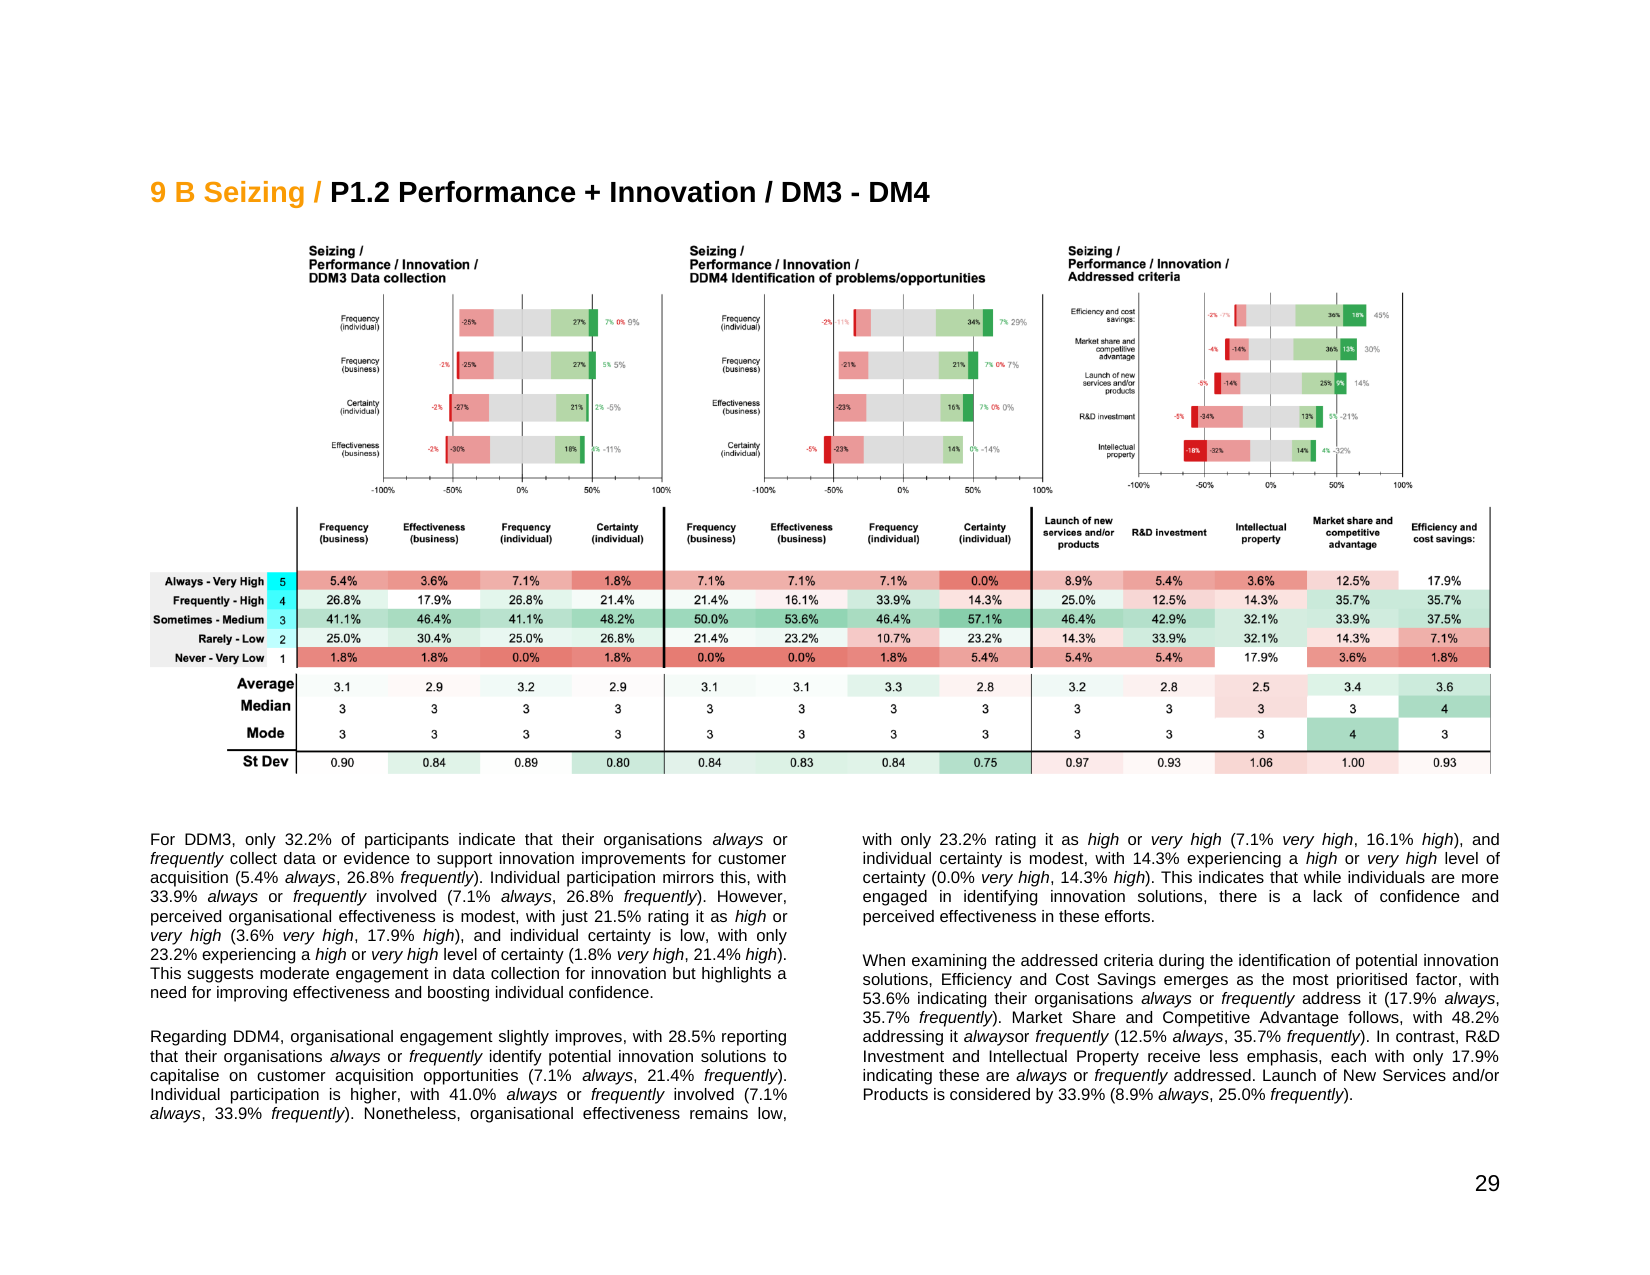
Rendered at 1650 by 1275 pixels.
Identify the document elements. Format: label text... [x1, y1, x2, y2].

text Regarding DDM4, organisational engagement slightly improves, with 28.5% reporting that their organisations always or frequently identify potential innovation solutions to capitalise on customer acquisition opportunities (7.1% always, 21.4% frequently). Individual participation is higher, with 41.0% always or frequently involved (7.1% always, 33.9% frequently). Nonetheless, organisational effectiveness remains low, with only 23.2% rating it as high or very high (7.1% very high, 16.1% high), and individual certainty is modest, with 14.3% experiencing a high or very high level of certainty (0.0% very high, 14.3% high). This indicates that while individuals are more engaged in identifying innovation solutions, there is a lack of confidence and perceived effectiveness in these efforts. [862, 830, 1500, 926]
picture [150, 233, 1491, 774]
text For DDM3, only 32.2% of participants indicate that their organisations always or frequently collect data or evidence to support innovation improvements for customer acquisition (5.4% always, 26.8% frequently). Individual participation mirrors this, with 33.9% always or frequently involved (7.1% always, 26.8% frequently). However, perceived organisational effectiveness is modest, with just 21.5% rating it as high or very high (3.6% very high, 17.9% high), and individual certainty is low, with only 23.2% experiencing a high or very high level of certainty (1.8% very high, 21.4% high). This suggests moderate engagement in data collection for innovation but highlights a need for improving effectiveness and boosting individual confidence. [150, 830, 787, 1002]
subtitle 9 B Seizing / P1.2 Performance + Innovation / DM3 - DM4 [150, 175, 1500, 208]
text Regarding DDM4, organisational engagement slightly improves, with 28.5% reporting that their organisations always or frequently identify potential innovation solutions to capitalise on customer acquisition opportunities (7.1% always, 21.4% frequently). Individual participation is higher, with 41.0% always or frequently involved (7.1% always, 33.9% frequently). Nonetheless, organisational effectiveness remains low, with only 23.2% rating it as high or very high (7.1% very high, 16.1% high), and individual certainty is modest, with 14.3% experiencing a high or very high level of certainty (0.0% very high, 14.3% high). This indicates that while individuals are more engaged in identifying innovation solutions, there is a lack of confidence and perceived effectiveness in these efforts. [150, 1027, 787, 1123]
text When examining the addressed criteria during the identification of potential innovation solutions, Efficiency and Cost Savings emerges as the most prioritised factor, with 53.6% indicating their organisations always or frequently address it (17.9% always, 35.7% frequently). Market Share and Competitive Advantage follows, with 48.2% addressing it alwaysor frequently (12.5% always, 35.7% frequently). In contrast, R&D Investment and Intellectual Property receive less emphasis, each with only 17.9% indicating these are always or frequently addressed. Launch of New Services and/or Products is considered by 33.9% (8.9% always, 25.0% frequently). [862, 951, 1500, 1104]
